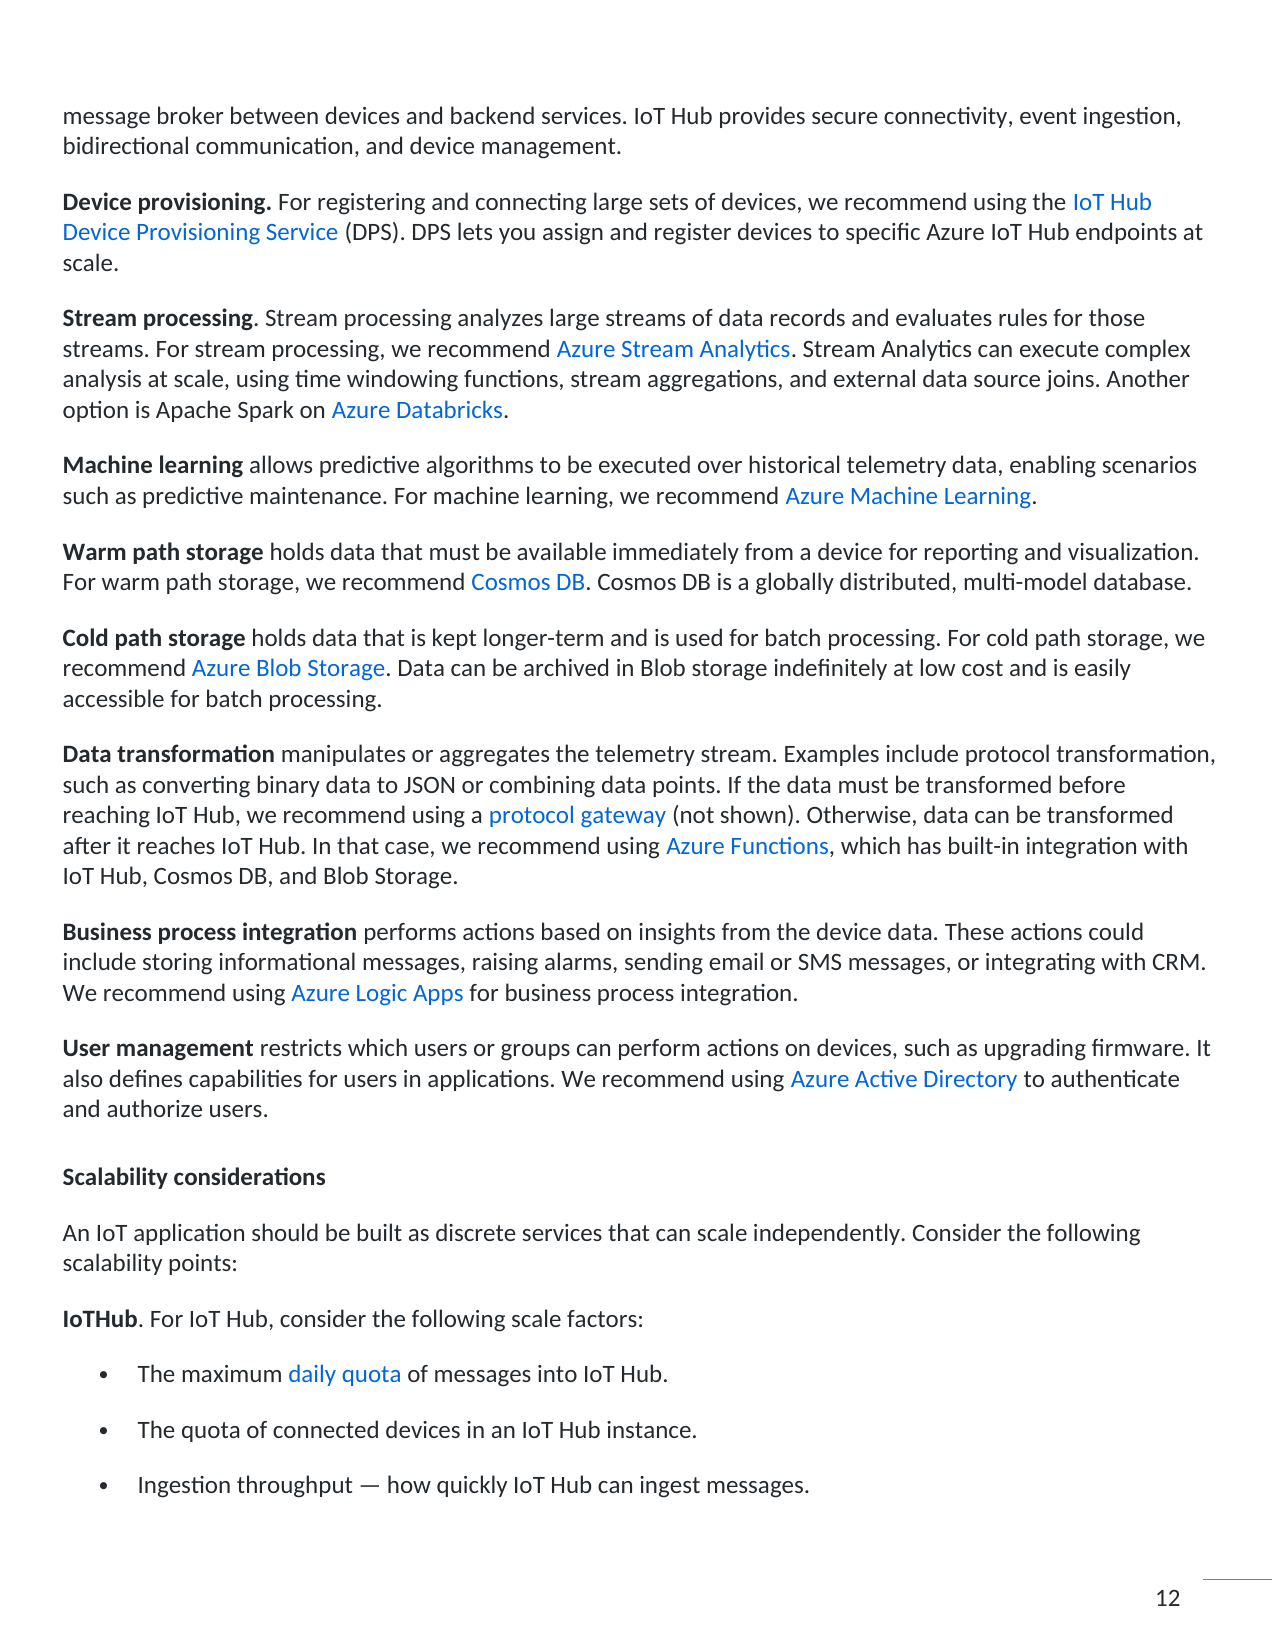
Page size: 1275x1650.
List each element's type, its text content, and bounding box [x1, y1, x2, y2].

text An IoT application should be built as discrete services that can scale independently. Consider the following scalability points: [62, 1217, 1219, 1278]
subtitle Scalability considerations [62, 1162, 1219, 1192]
text Data transformation manipulates or aggregates the telemetry stream. Examples include protocol transformation, such as converting binary data to JSON or combining data points. If the data must be transformed before reaching IoT Hub, we recommend using a protocol gateway (not shown). Otherwise, data can be transformed after it reaches IoT Hub. In that case, we recommend using Azure Functions, which has built-in integration with IoT Hub, Cosmos DB, and Blob Storage. [62, 738, 1219, 891]
list Ingestion throughput — how quickly IoT Hub can ingest messages. [100, 1470, 1219, 1500]
text Business process integration performs actions based on insights from the device data. These actions could include storing informational messages, raising alarms, sending email or SMS messages, or integrating with CRM. We recommend using Azure Logic Apps for business process integration. [62, 916, 1219, 1007]
text Cold path storage holds data that is kept longer-term and is used for batch processing. For cold path storage, we recommend Azure Blob Storage. Data can be archived in Blob storage indefinitely at low cost and is easily accessible for batch processing. [62, 622, 1219, 713]
text IoTHub. For IoT Hub, consider the following scale factors: [62, 1303, 1219, 1334]
text Device provisioning. For registering and connecting large sets of devices, we recommend using the IoT Hub Device Provisioning Service (DPS). DPS lets you assign and register devices to specific Azure IoT Hub endpoints at scale. [62, 186, 1219, 278]
text Stream processing. Stream processing analyzes large streams of data records and evaluates rules for those streams. For stream processing, we recommend Azure Stream Analytics. Stream Analytics can execute complex analysis at scale, using time windowing functions, stream aggregations, and external data source joins. Another option is Apache Spark on Azure Databricks. [62, 303, 1219, 425]
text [62, 100, 1219, 161]
text Machine learning allows predictive algorithms to be executed over historical telemetry data, enabling scenarios such as predictive maintenance. For machine learning, we recommend Azure Machine Learning. [62, 450, 1219, 511]
list The maximum daily quota of messages into IoT Hub. [100, 1359, 1219, 1389]
list The quota of connected devices in an IoT Hub instance. [100, 1414, 1219, 1445]
text User management restricts which users or groups can perform actions on devices, such as upgrading firmware. It also defines capabilities for users in applications. We recommend using Azure Active Directory to authenticate and authorize users. [62, 1032, 1219, 1124]
text Warm path storage holds data that must be available immediately from a device for reporting and visualization. For warm path storage, we recommend Cosmos DB. Cosmos DB is a globally distributed, multi-model database. [62, 536, 1219, 597]
